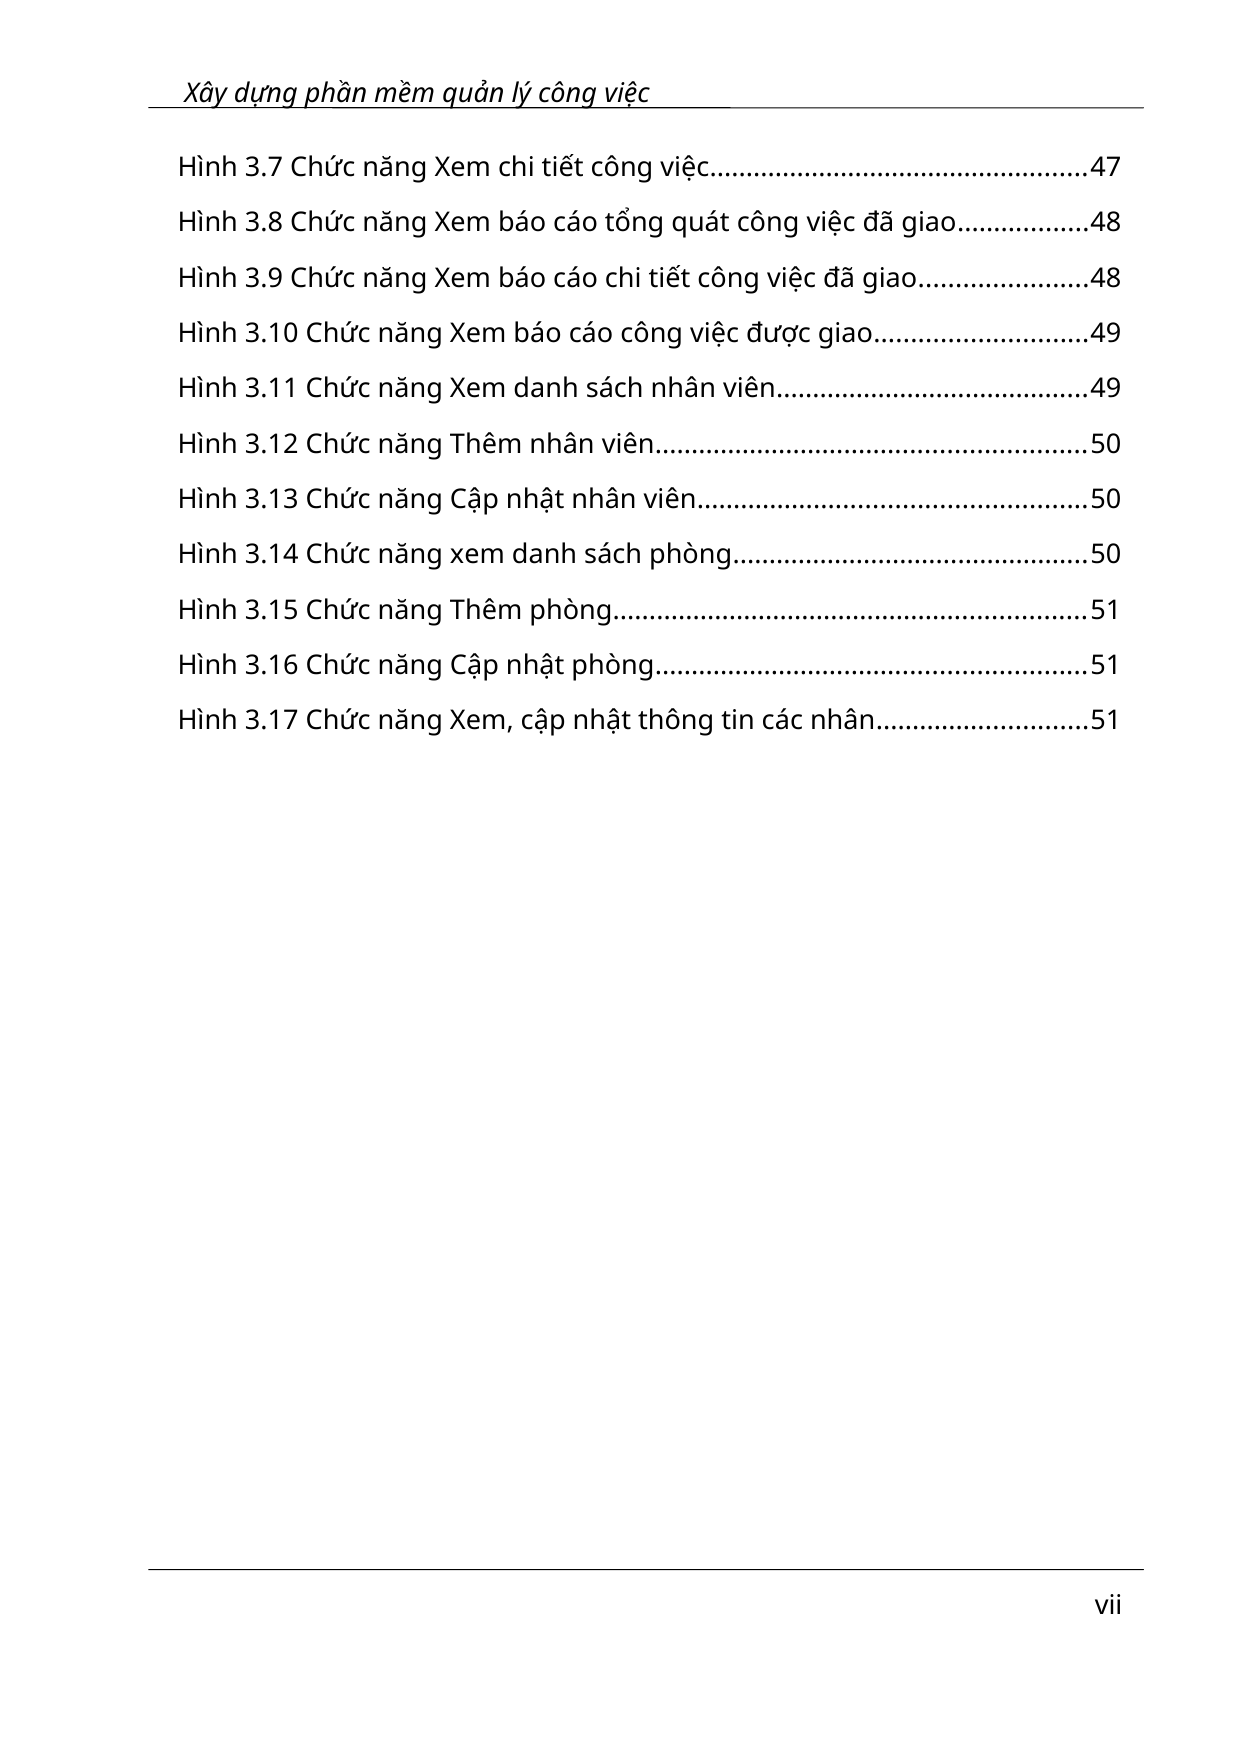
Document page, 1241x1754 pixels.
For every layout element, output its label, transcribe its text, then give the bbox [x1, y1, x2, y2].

text Hình 3.8 Chức năng Xem báo cáo tổng quát công việc đã giao 48 [177, 203, 1122, 240]
text Hình 3.9 Chức năng Xem báo cáo chi tiết công việc đã giao 48 [177, 258, 1122, 295]
text Hình 3.7 Chức năng Xem chi tiết công việc 47 [177, 148, 1122, 184]
text Hình 3.14 Chức năng xem danh sách phòng 50 [177, 535, 1122, 572]
text Hình 3.11 Chức năng Xem danh sách nhân viên 49 [177, 369, 1122, 406]
text Hình 3.17 Chức năng Xem, cập nhật thông tin các nhân 51 [177, 701, 1122, 738]
text Hình 3.15 Chức năng Thêm phòng 51 [177, 590, 1122, 627]
text Hình 3.10 Chức năng Xem báo cáo công việc được giao 49 [177, 313, 1122, 350]
text Hình 3.16 Chức năng Cập nhật phòng 51 [177, 645, 1122, 682]
text Hình 3.12 Chức năng Thêm nhân viên 50 [177, 424, 1122, 461]
text Hình 3.13 Chức năng Cập nhật nhân viên 50 [177, 479, 1122, 516]
